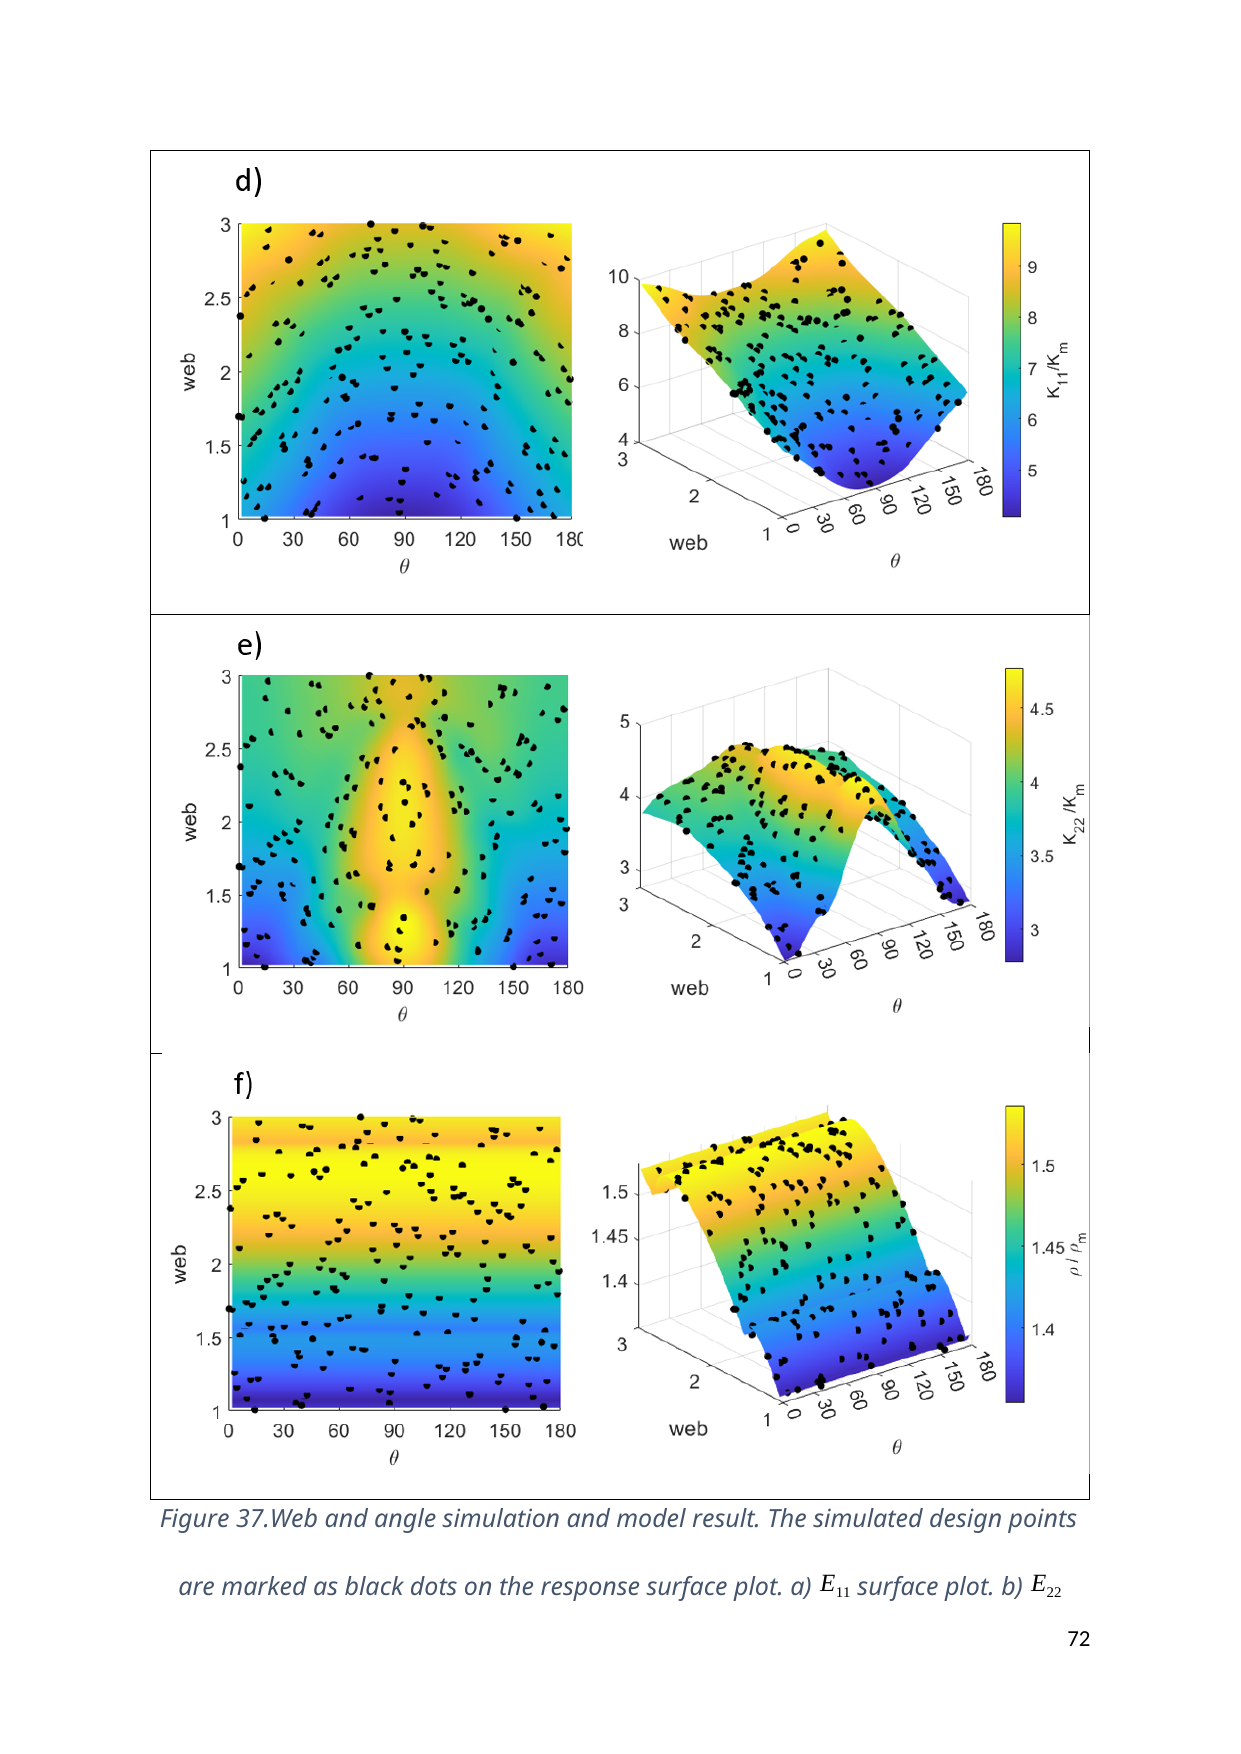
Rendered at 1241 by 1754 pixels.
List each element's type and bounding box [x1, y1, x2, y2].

table_cell [151, 151, 1089, 614]
table_cell [151, 615, 1089, 1053]
picture [161, 151, 1076, 588]
picture [161, 615, 1090, 1027]
table_cell [151, 1054, 1089, 1499]
picture [161, 1053, 1090, 1474]
text [150, 1500, 1090, 1603]
